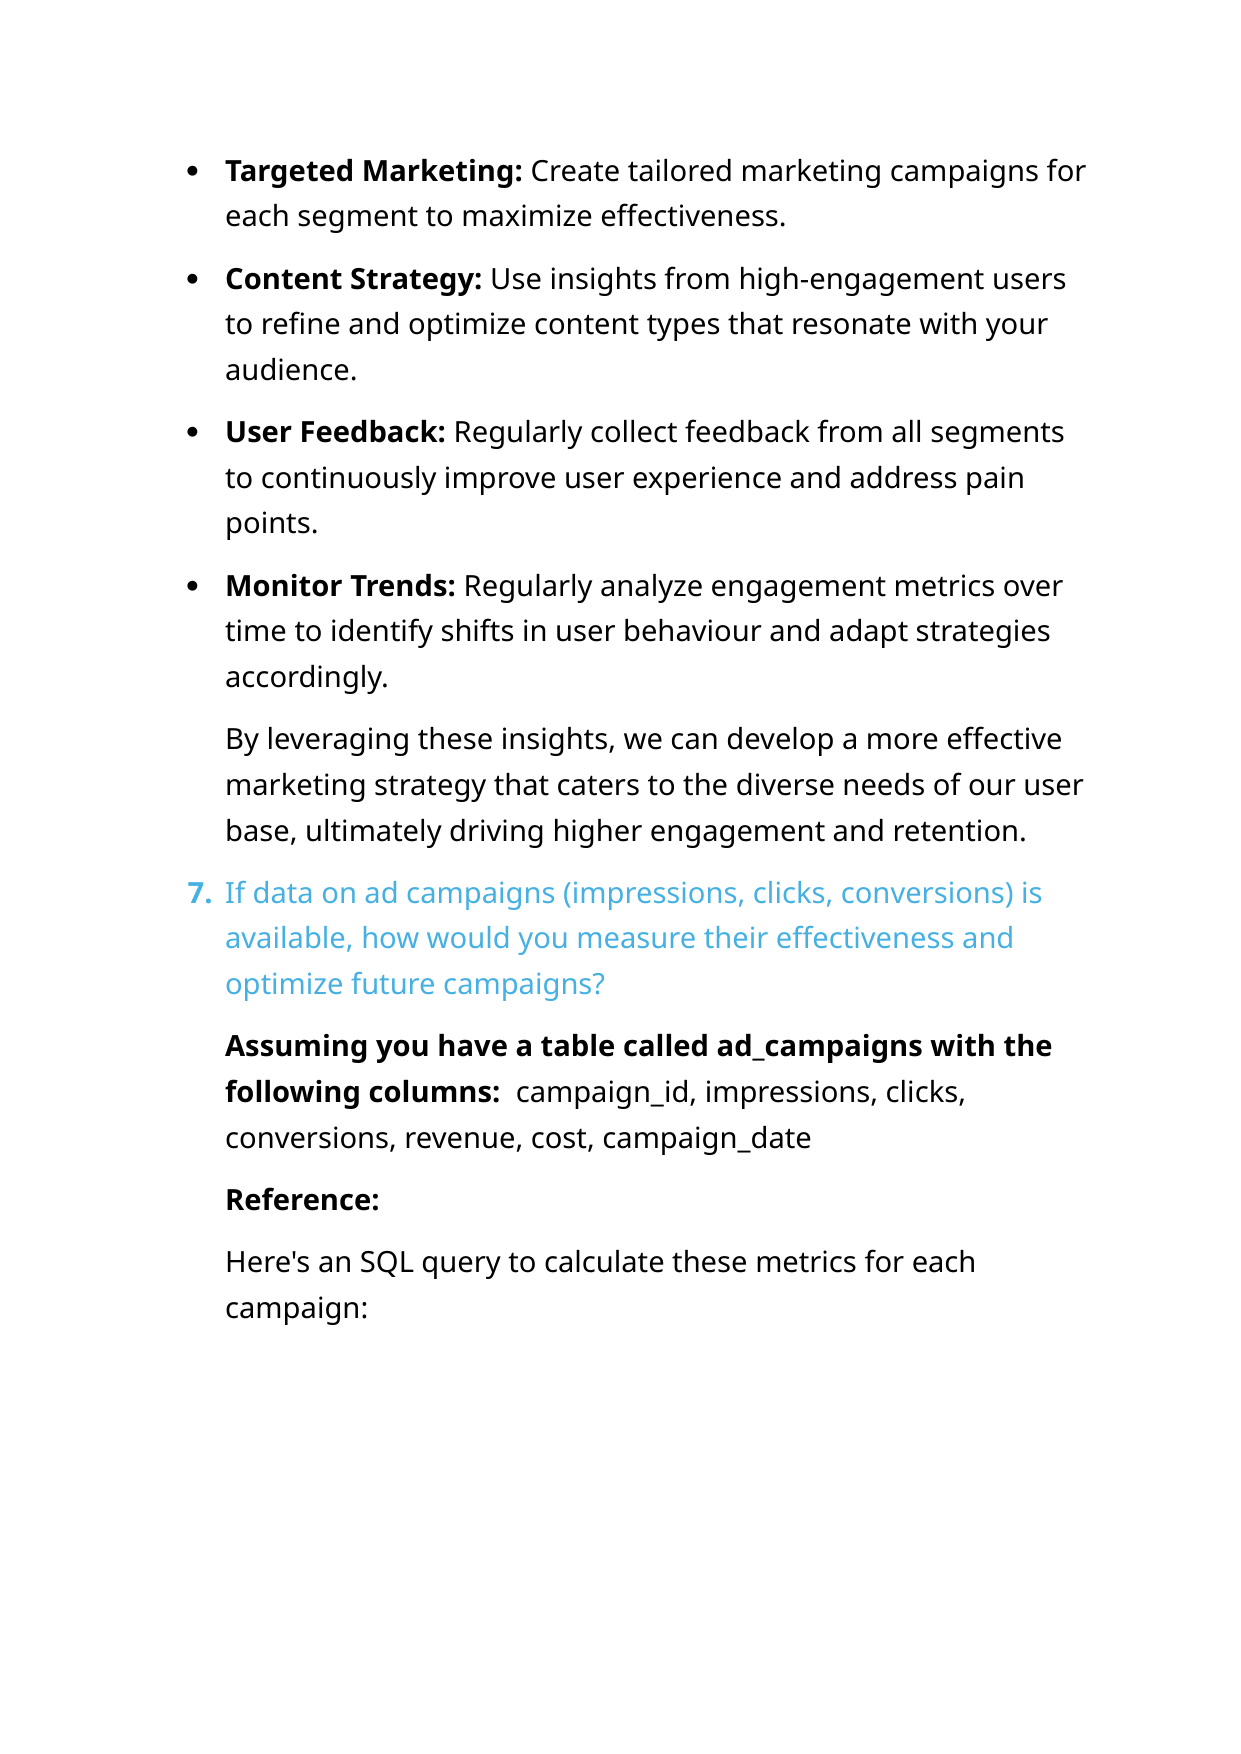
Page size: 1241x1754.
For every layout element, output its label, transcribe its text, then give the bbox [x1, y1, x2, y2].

text Assuming you have a table called ad_campaigns with the following columns: campaign_id, impressions, clicks, conversions, revenue, cost, campaign_date [225, 1026, 1090, 1157]
text Reference: [225, 1179, 1090, 1219]
list Content Strategy: Use insights from high-engagement users to refine and optimize content types that resonate with your audience. [187, 258, 1090, 389]
text By leveraging these insights, we can develop a more effective marketing strategy that caters to the diverse needs of our user base, ultimately driving higher engagement and retention. [225, 718, 1090, 849]
text Here's an SQL query to calculate these metrics for each campaign: [225, 1241, 1090, 1327]
list User Feedback: Regularly collect feedback from all segments to continuously improve user experience and address pain points. [187, 411, 1090, 542]
list If data on ad campaigns (impressions, clicks, conversions) is available, how would you measure their effectiveness and optimize future campaigns? [187, 872, 1090, 1003]
list Targeted Marketing: Create tailored marketing campaigns for each segment to maximize effectiveness. [187, 150, 1090, 235]
list Monitor Trends: Regularly analyze engagement metrics over time to identify shifts in user behaviour and adapt strategies accordingly. [187, 565, 1090, 696]
